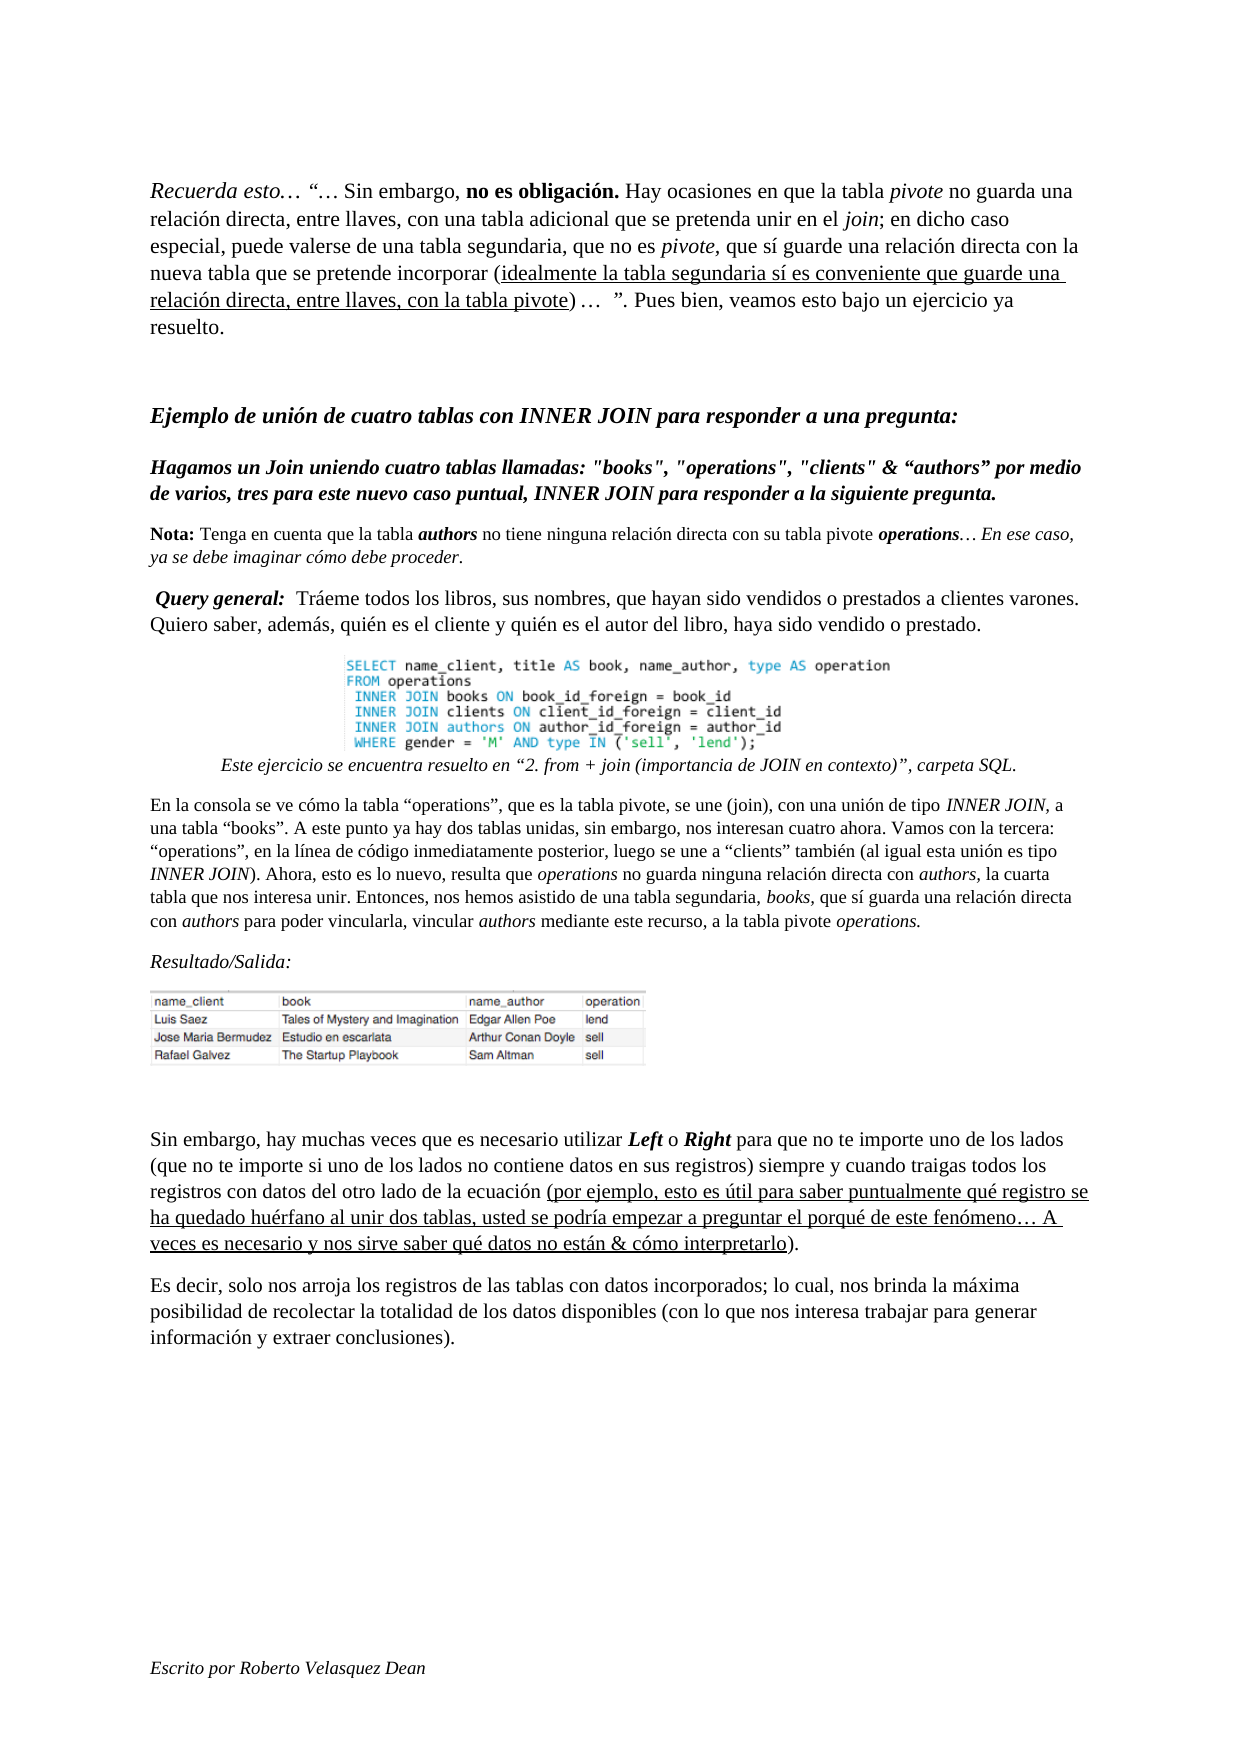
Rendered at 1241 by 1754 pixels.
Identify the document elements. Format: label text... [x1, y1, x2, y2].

text En la consola se ve cómo la tabla “operations”, que es la tabla pivote, se une (join), con una unión de tipo INNER JOIN, a una tabla “books”. A este punto ya hay dos tablas unidas, sin embargo, nos interesan cuatro ahora. Vamos con la tercera: “operations”, en la línea de código inmediatamente posterior, luego se une a “clients” también (al igual esta unión es tipo INNER JOIN). Ahora, esto es lo nuevo, resulta que operations no guarda ninguna relación directa con authors, la cuarta tabla que nos interesa unir. Entonces, nos hemos asistido de una tabla segundaria, books, que sí guarda una relación directa con authors para poder vincularla, vincular authors mediante este recurso, a la tabla pivote operations. [150, 793, 1090, 931]
text Es decir, solo nos arroja los registros de las tablas con datos incorporados; lo cual, nos brinda la máxima posibilidad de recolectar la totalidad de los datos disponibles (con lo que nos interesa trabajar para generar información y extraer conclusiones). [150, 1273, 1090, 1349]
text Hagamos un Join uniendo cuatro tablas llamadas: "books", "operations", "clients" & “authors” por medio de varios, tres para este nuevo caso puntual, INNER JOIN para responder a la siguiente pregunta. [150, 455, 1090, 505]
subtitle Ejemplo de unión de cuatro tablas con INNER JOIN para responder a una pregunta: [150, 402, 1090, 428]
text Sin embargo, hay muchas veces que es necesario utilizar Left o Right para que no te importe uno de los lados (que no te importe si uno de los lados no contiene datos en sus registros) siempre y cuando traigas todos los registros con datos del otro lado de la ecuación (por ejemplo, esto es útil para saber puntualmente qué registro se ha quedado huérfano al unir dos tablas, usted se podría empezar a preguntar el porqué de este fenómeno… A veces es necesario y nos sirve saber qué datos no están & cómo interpretarlo). [150, 1127, 1090, 1255]
text Nota: Tenga en cuenta que la tabla authors no tiene ninguna relación directa con su tabla pivote operations… En ese caso, ya se debe imaginar cómo debe proceder. [150, 523, 1090, 568]
picture [150, 990, 646, 1066]
text Recuerda esto… “… Sin embargo, no es obligación. Hay ocasiones en que la tabla pivote no guarda una relación directa, entre llaves, con una tabla adicional que se pretenda unir en el join; en dicho caso especial, puede valerse de una tabla segundaria, que no es pivote, que sí guarde una relación directa con la nueva tabla que se pretende incorporar (idealmente la tabla segundaria sí es conveniente que guarde una relación directa, entre llaves, con la tabla pivote) … ”. Pues bien, veamos esto bajo un ejercicio ya resuelto. [150, 177, 1090, 339]
text Query general: Tráeme todos los libros, sus nombres, que hayan sido vendidos o prestados a clientes varones. Quiero saber, además, quién es el cliente y quién es el autor del libro, haya sido vendido o prestado. [150, 586, 1090, 636]
picture [344, 655, 897, 752]
text Resultado/Salida: [150, 949, 1090, 972]
